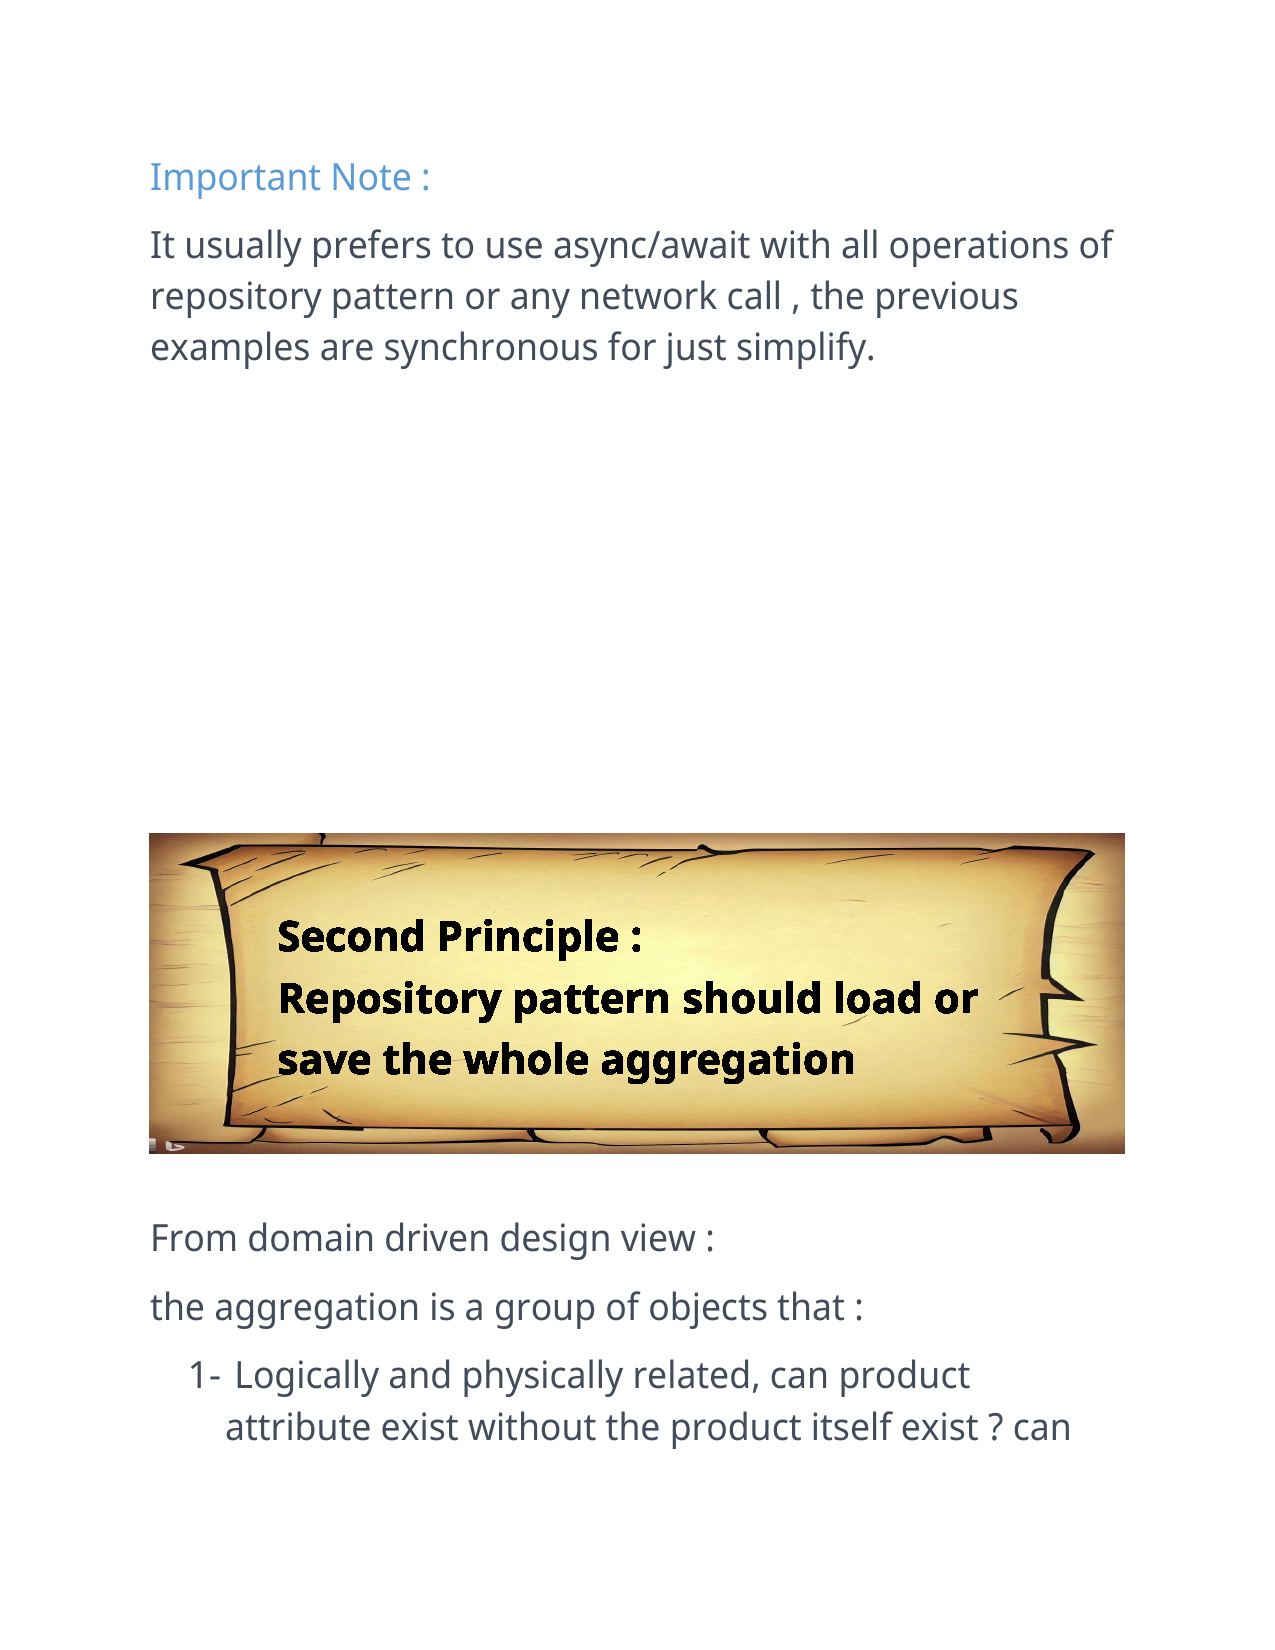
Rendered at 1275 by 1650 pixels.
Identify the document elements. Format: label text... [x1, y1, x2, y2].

text It usually prefers to use async/await with all operations of repository pattern or any network call , the previous examples are synchronous for just simplify. [150, 218, 1125, 372]
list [187, 1349, 1125, 1451]
text Important Note : [150, 150, 1125, 201]
text the aggregation is a group of objects that : [150, 1280, 1125, 1331]
text From domain driven design view : [150, 1212, 1125, 1263]
